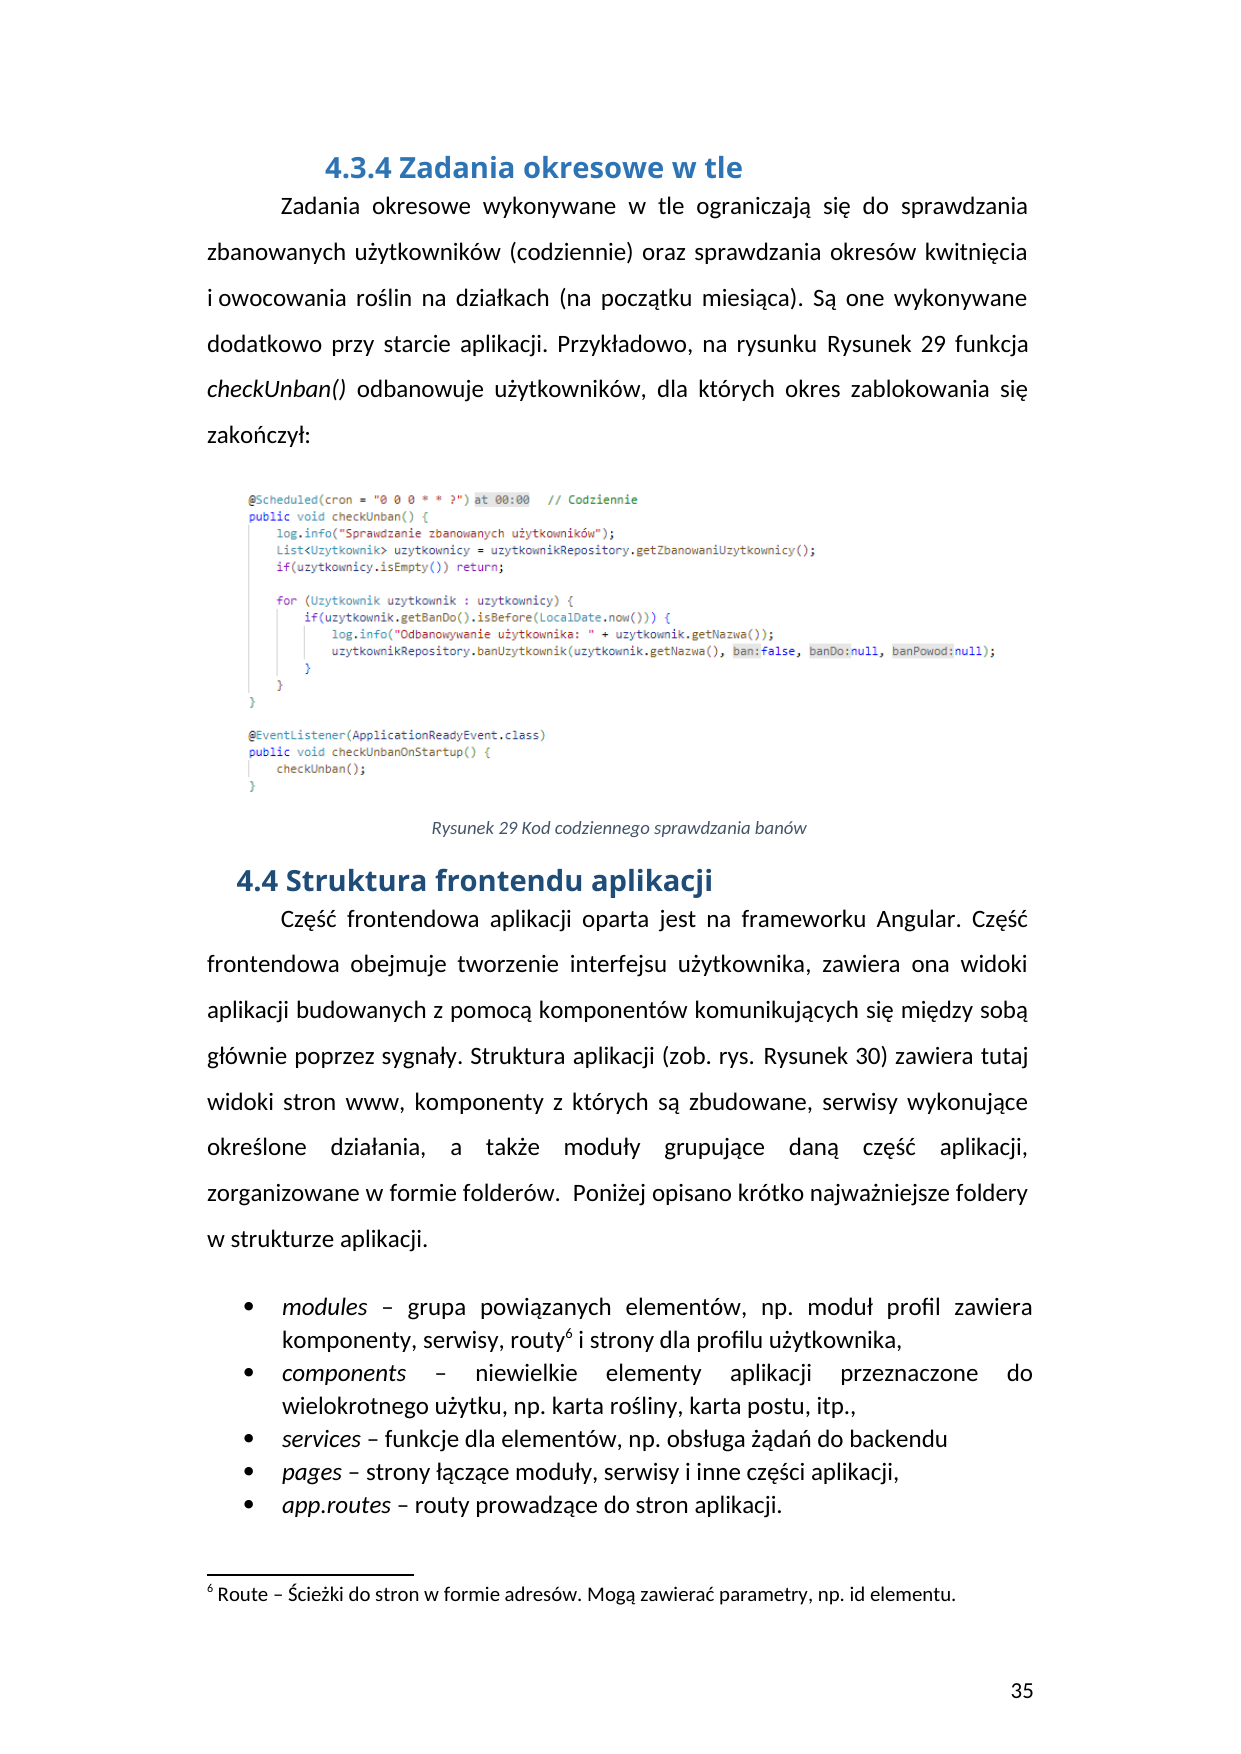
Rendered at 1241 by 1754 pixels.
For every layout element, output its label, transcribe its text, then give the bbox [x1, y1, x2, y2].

list components – niewielkie elementy aplikacji przeznaczone do wielokrotnego użytku, np. karta rośliny, karta postu, itp., [244, 1357, 1033, 1421]
list modules – grupa powiązanych elementów, np. moduł profil zawiera komponenty, serwisy, routy i strony dla profilu użytkownika, [244, 1291, 1033, 1355]
list services – funkcje dla elementów, np. obsługa żądań do backendu [244, 1423, 1033, 1454]
subtitle Zadania okresowe w tle [295, 148, 1033, 187]
text Część frontendowa aplikacji oparta jest na frameworku Angular. Część frontendowa obejmuje tworzenie interfejsu użytkownika, zawiera ona widoki aplikacji budowanych z pomocą komponentów komunikujących się między sobą głównie poprzez sygnały. Struktura aplikacji (zob. rys. 30) zawiera tutaj widoki stron www, komponenty z których są zbudowane, serwisy wykonujące określone działania, a także moduły grupujące daną część aplikacji, zorganizowane w formie folderów. Poniżej opisano krótko najważniejsze foldery w strukturze aplikacji. [207, 903, 1029, 1253]
list pages – strony łączące moduły, serwisy i inne części aplikacji, [244, 1456, 1033, 1487]
subtitle Struktura frontendu aplikacji [207, 860, 1033, 900]
list app.routes – routy prowadzące do stron aplikacji. [244, 1489, 1033, 1519]
text Zadania okresowe wykonywane w tle ograniczają się do sprawdzania zbanowanych użytkowników (codziennie) oraz sprawdzania okresów kwitnięcia i owocowania roślin na działkach (na początku miesiąca). Są one wykonywane dodatkowo przy starcie aplikacji. Przykładowo, na rysunku 29 funkcja checkUnban() odbanowuje użytkowników, dla których okres zablokowania się zakończył: [207, 191, 1029, 450]
picture [243, 487, 997, 796]
